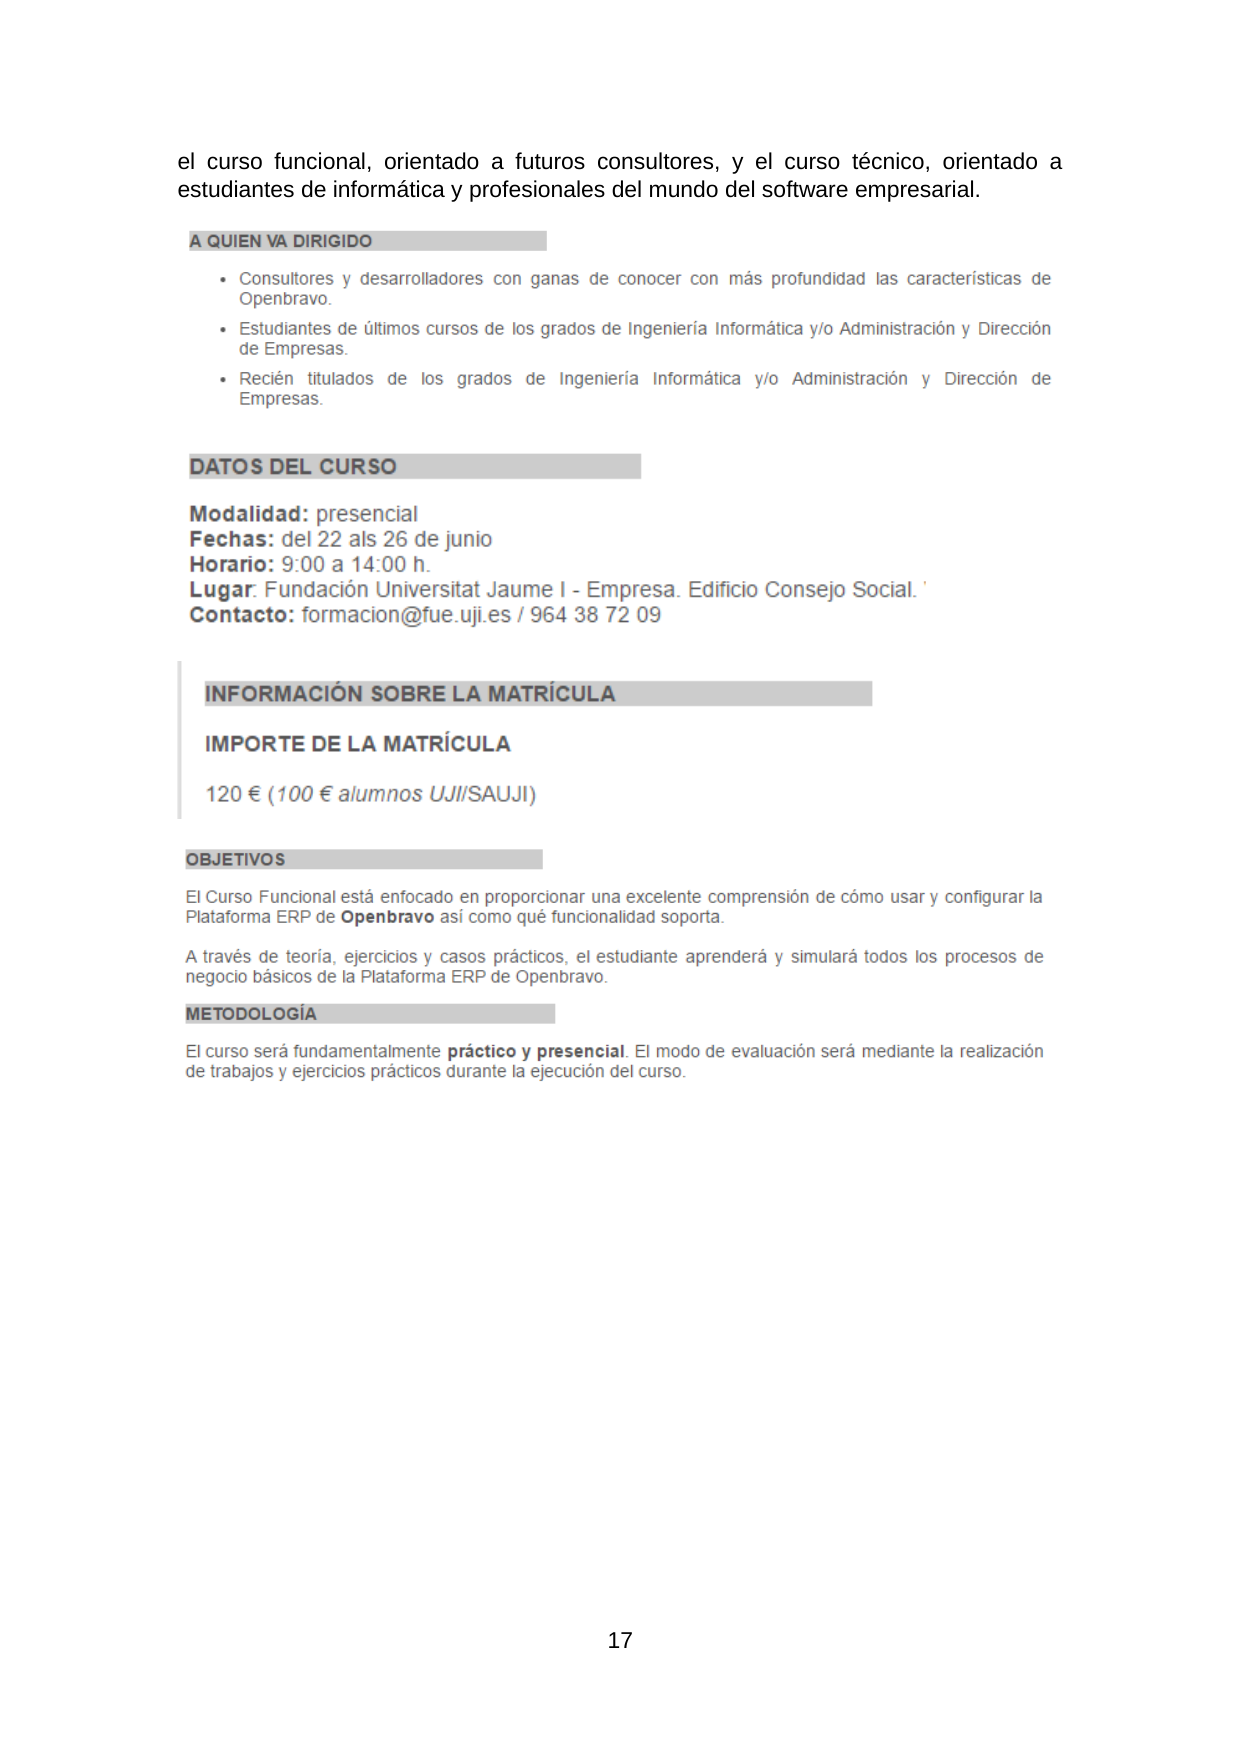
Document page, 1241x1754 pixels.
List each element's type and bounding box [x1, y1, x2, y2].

picture [177, 837, 1063, 1101]
picture [177, 443, 926, 643]
text [177, 148, 1063, 202]
picture [177, 661, 907, 819]
picture [177, 221, 1063, 426]
